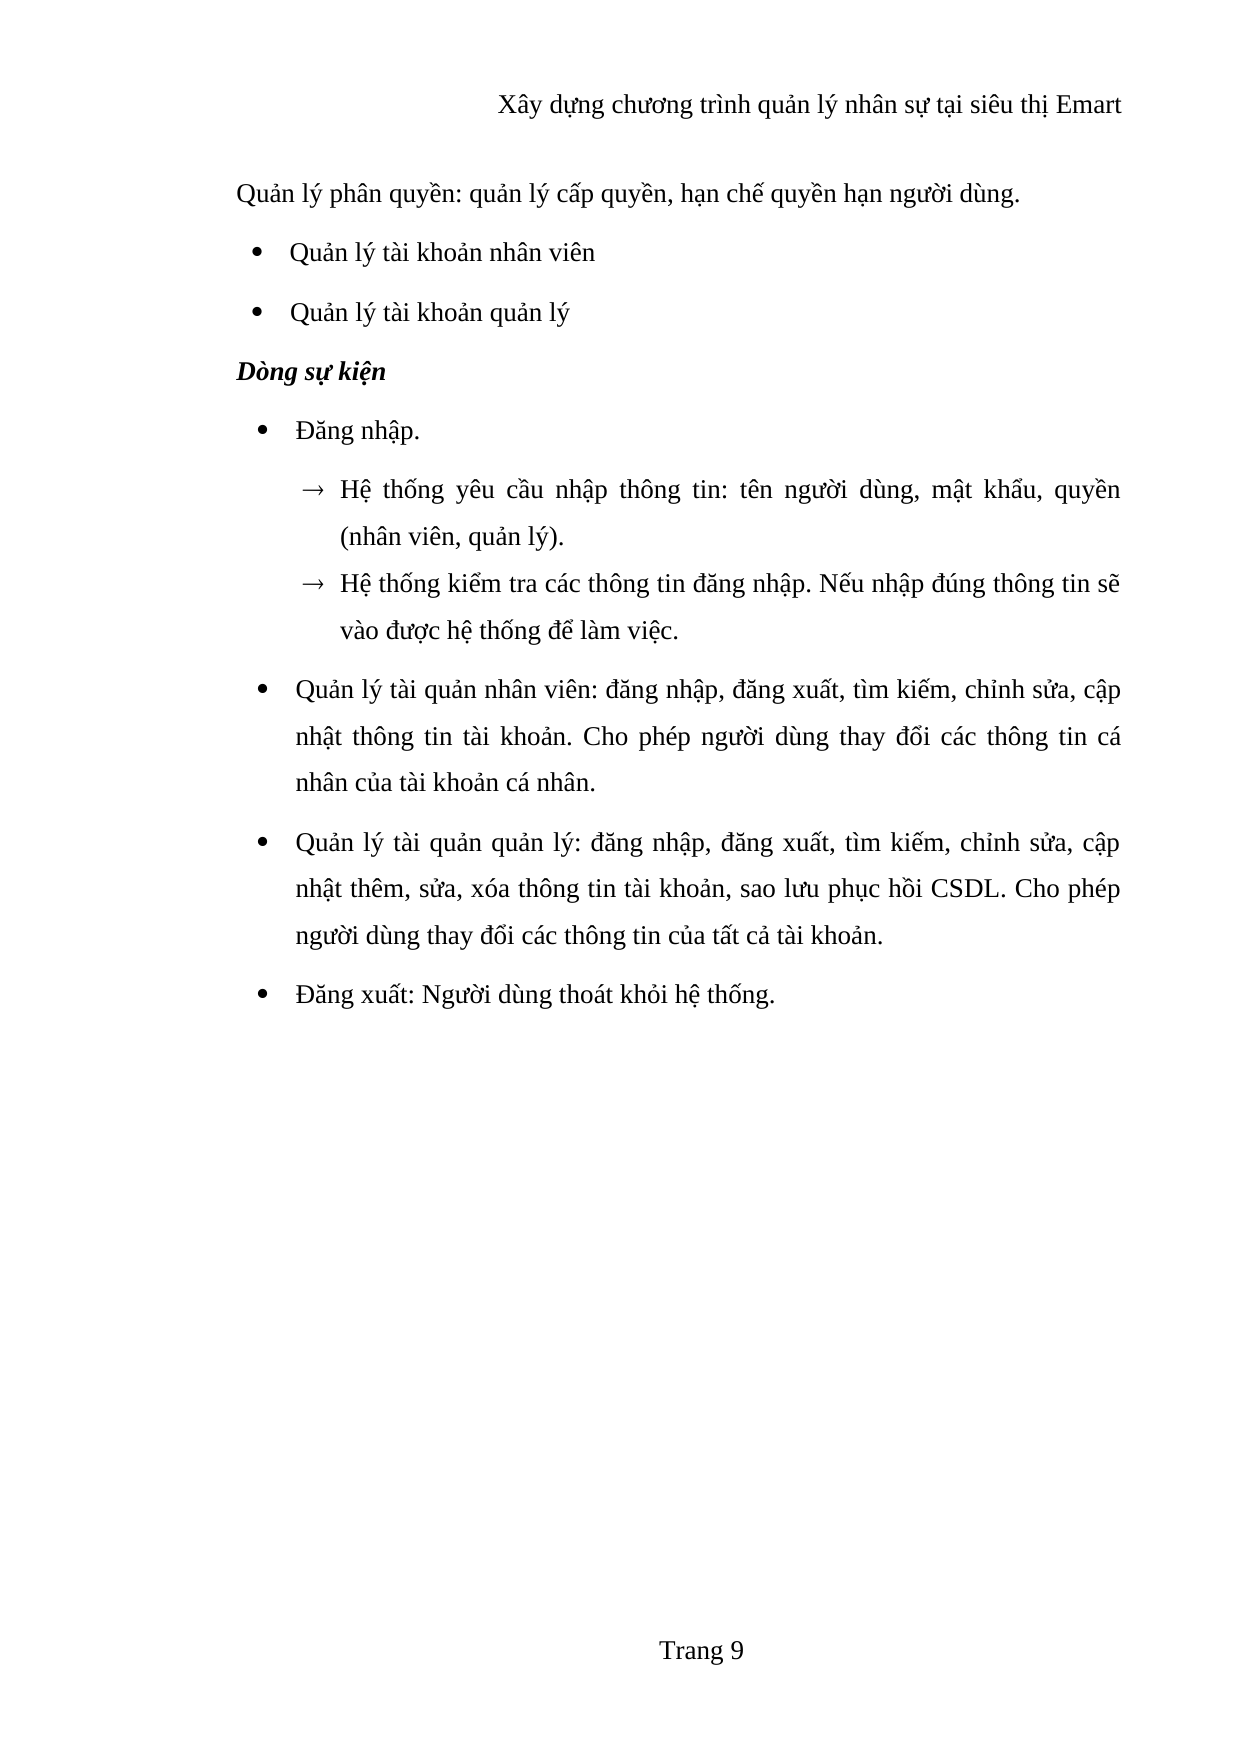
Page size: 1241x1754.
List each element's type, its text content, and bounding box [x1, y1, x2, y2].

list Hệ thống kiểm tra các thông tin đăng nhập. Nếu nhập đúng thông tin sẽ vào được hệ thống để làm việc. [302, 567, 1122, 645]
list Đăng xuất: Người dùng thoát khỏi hệ thống. [258, 978, 1122, 1009]
list Quản lý tài khoản nhân viên [252, 236, 1122, 268]
list Quản lý tài quản nhân viên: đăng nhập, đăng xuất, tìm kiếm, chỉnh sửa, cập nhật thông tin tài khoản. Cho phép người dùng thay đổi các thông tin cá nhân của tài khoản cá nhân. [258, 673, 1122, 798]
list Dòng sự kiện [236, 355, 1122, 386]
list Quản lý tài khoản quản lý [252, 296, 1122, 327]
list Quản lý tài quản quản lý: đăng nhập, đăng xuất, tìm kiếm, chỉnh sửa, cập nhật thêm, sửa, xóa thông tin tài khoản, sao lưu phục hồi CSDL. Cho phép người dùng thay đổi các thông tin của tất cả tài khoản. [258, 826, 1122, 950]
text Quản lý phân quyền: quản lý cấp quyền, hạn chế quyền hạn người dùng. [177, 177, 1122, 208]
list Đăng nhập. [258, 414, 1122, 446]
list Hệ thống yêu cầu nhập thông tin: tên người dùng, mật khẩu, quyền (nhân viên, quản lý). [302, 474, 1122, 552]
